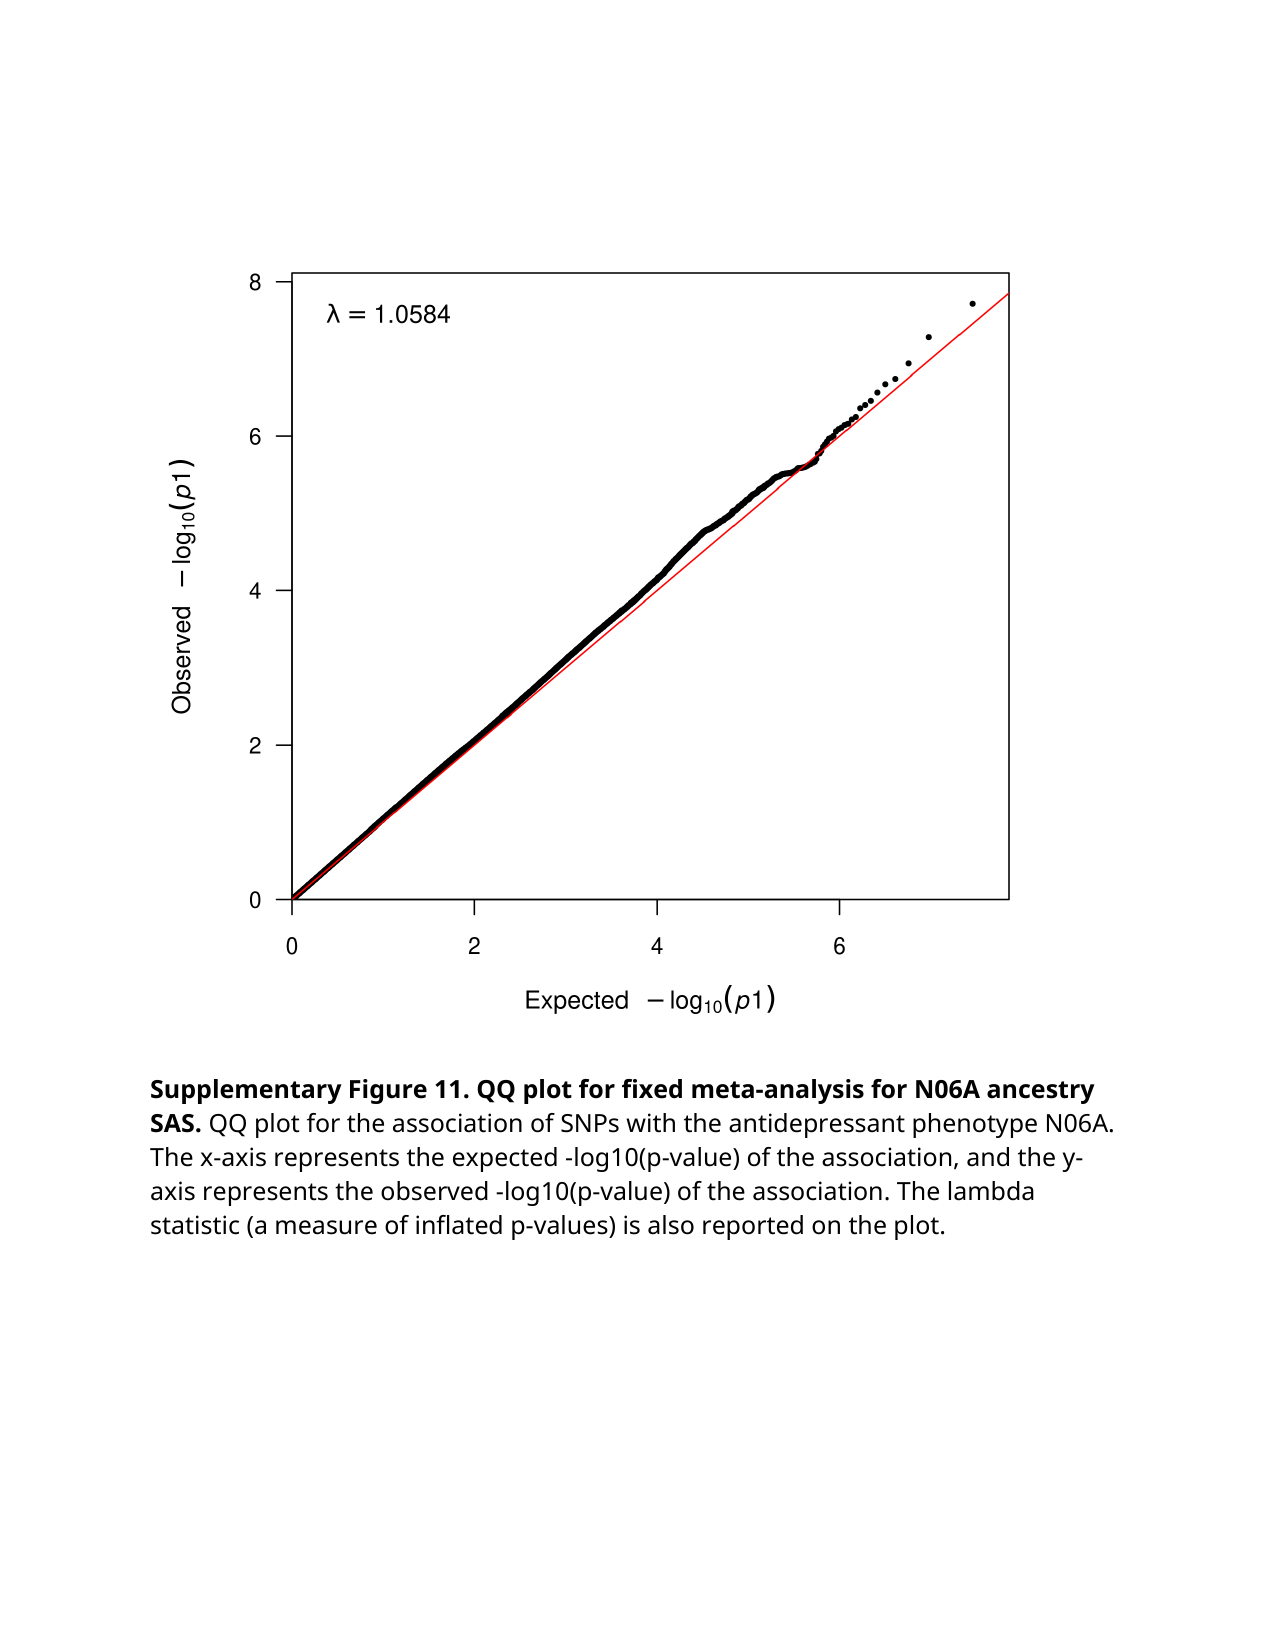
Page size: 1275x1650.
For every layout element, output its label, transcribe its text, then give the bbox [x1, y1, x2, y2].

text Supplementary Figure 11. QQ plot for fixed meta-analysis for N06A ancestry SAS. QQ plot for the association of SNPs with the antidepressant phenotype N06A. The x-axis represents the expected -log10(p-value) of the association, and the y-axis represents the observed -log10(p-value) of the association. The lambda statistic (a measure of inflated p-values) is also reported on the plot. [150, 1072, 1125, 1242]
picture [168, 150, 1072, 1053]
